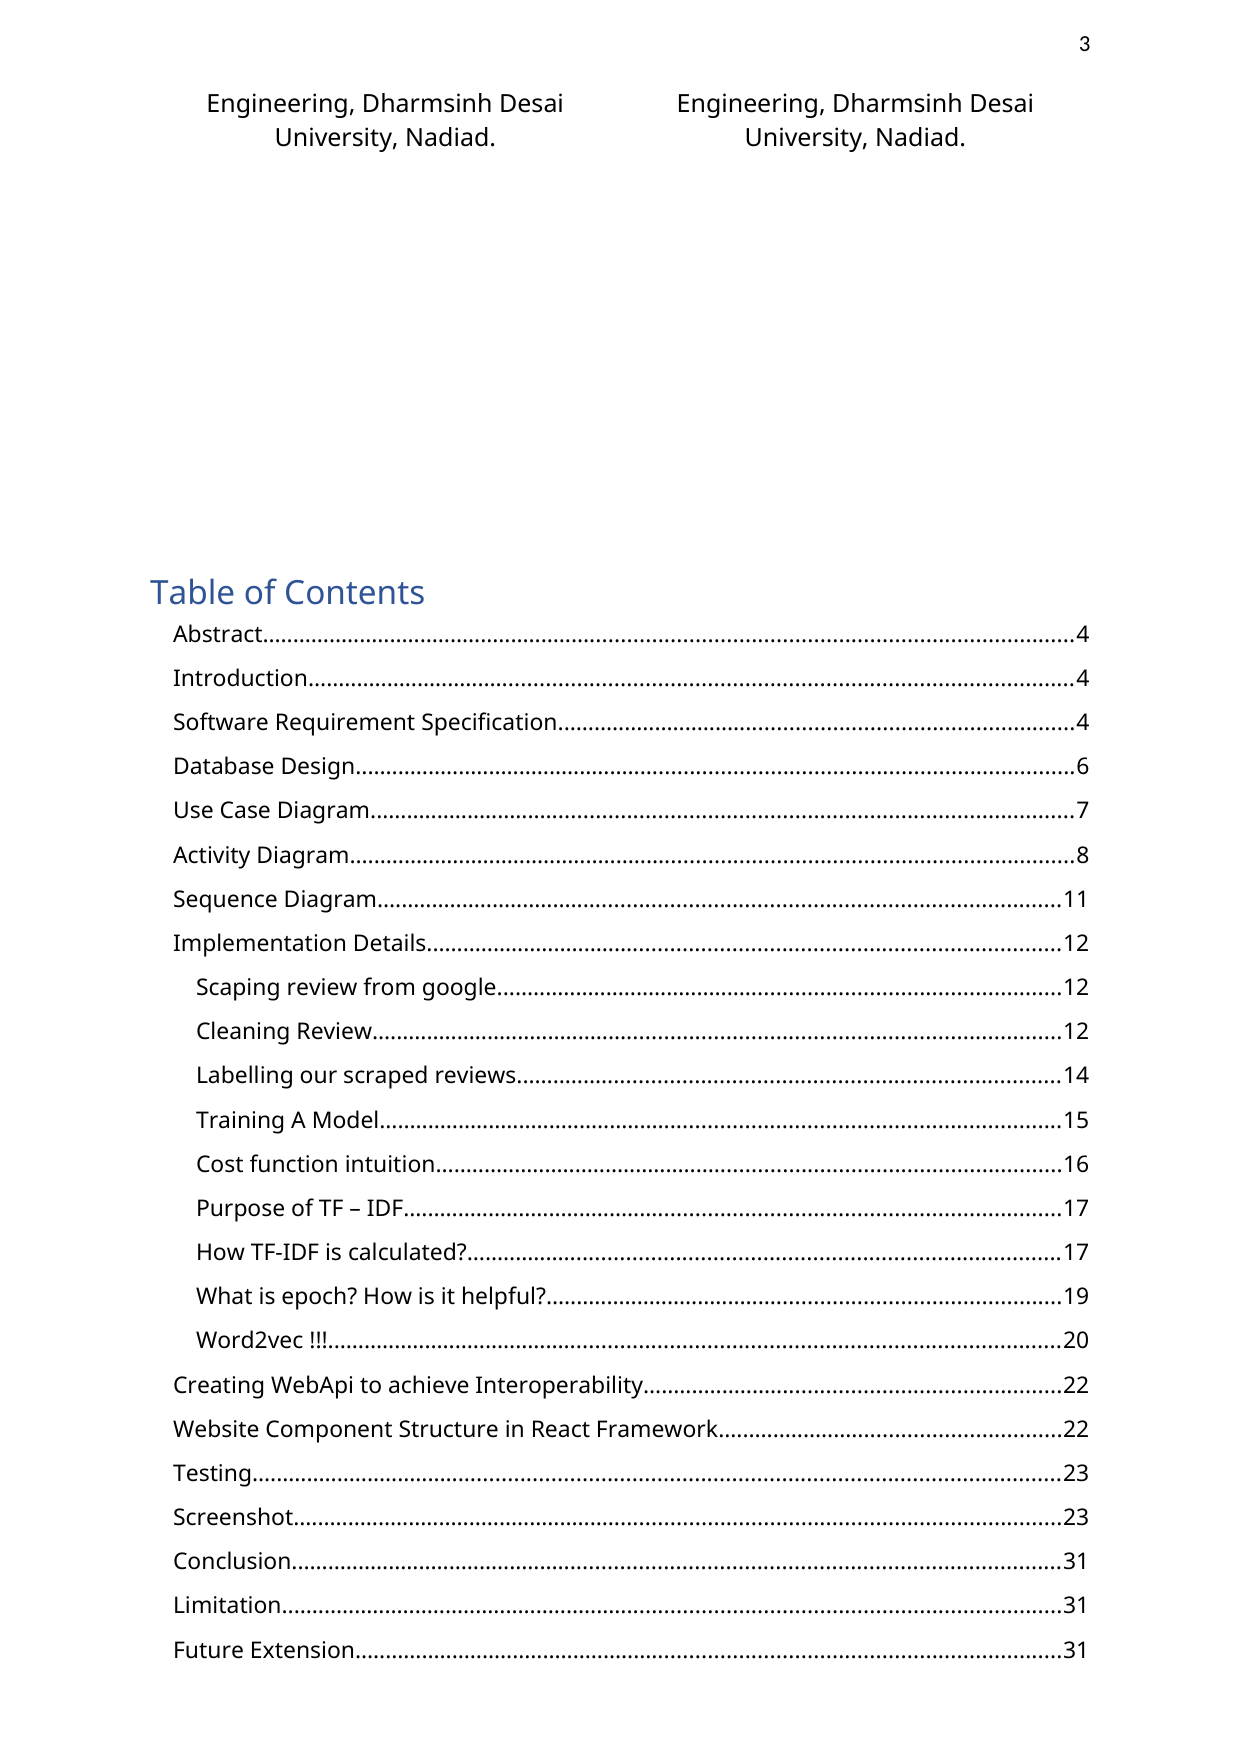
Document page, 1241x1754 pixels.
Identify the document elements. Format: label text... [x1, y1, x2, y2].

table_cell Engineering, Dharmsinh Desai University, Nadiad. [620, 86, 1090, 154]
table_cell Engineering, Dharmsinh Desai University, Nadiad. [150, 86, 620, 154]
